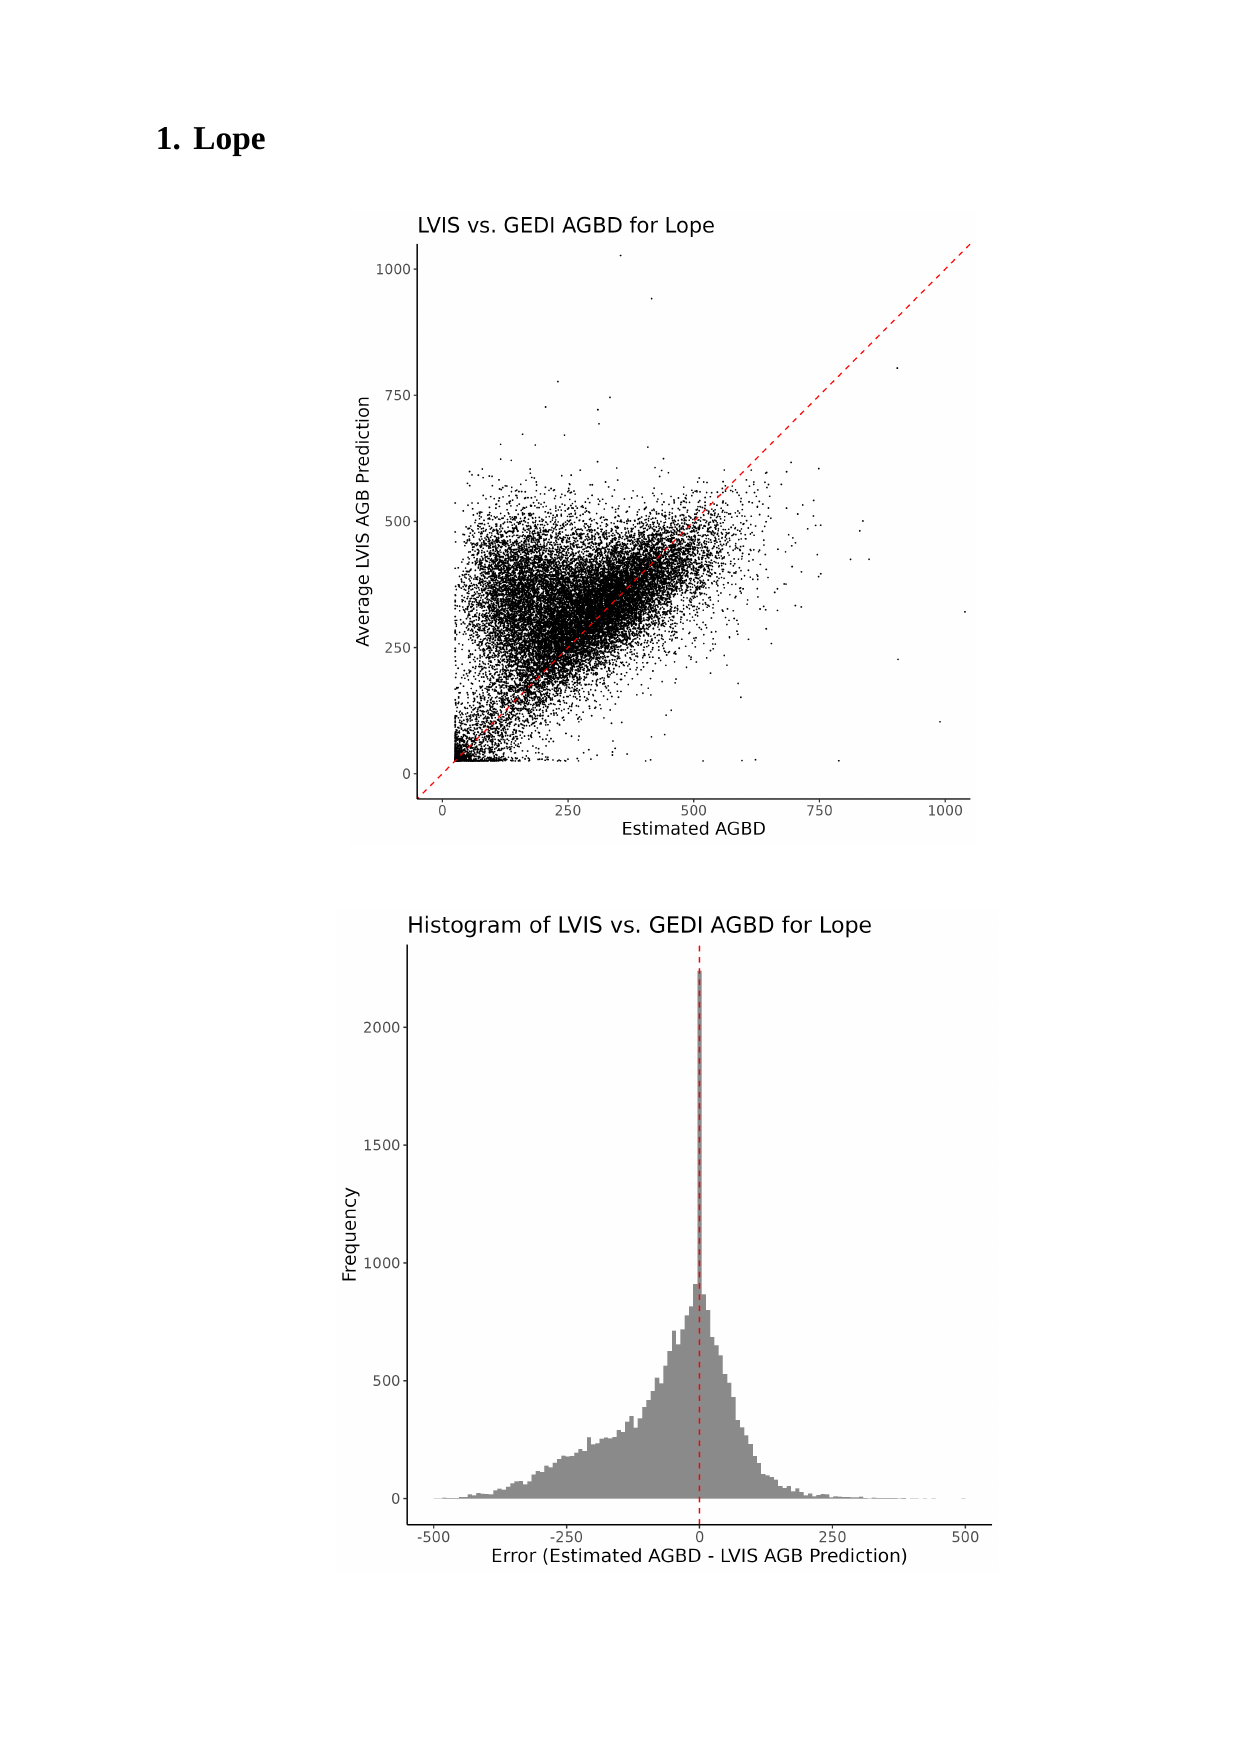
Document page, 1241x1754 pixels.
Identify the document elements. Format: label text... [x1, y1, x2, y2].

list Lope [156, 118, 1122, 156]
picture [336, 909, 999, 1573]
picture [349, 210, 977, 845]
